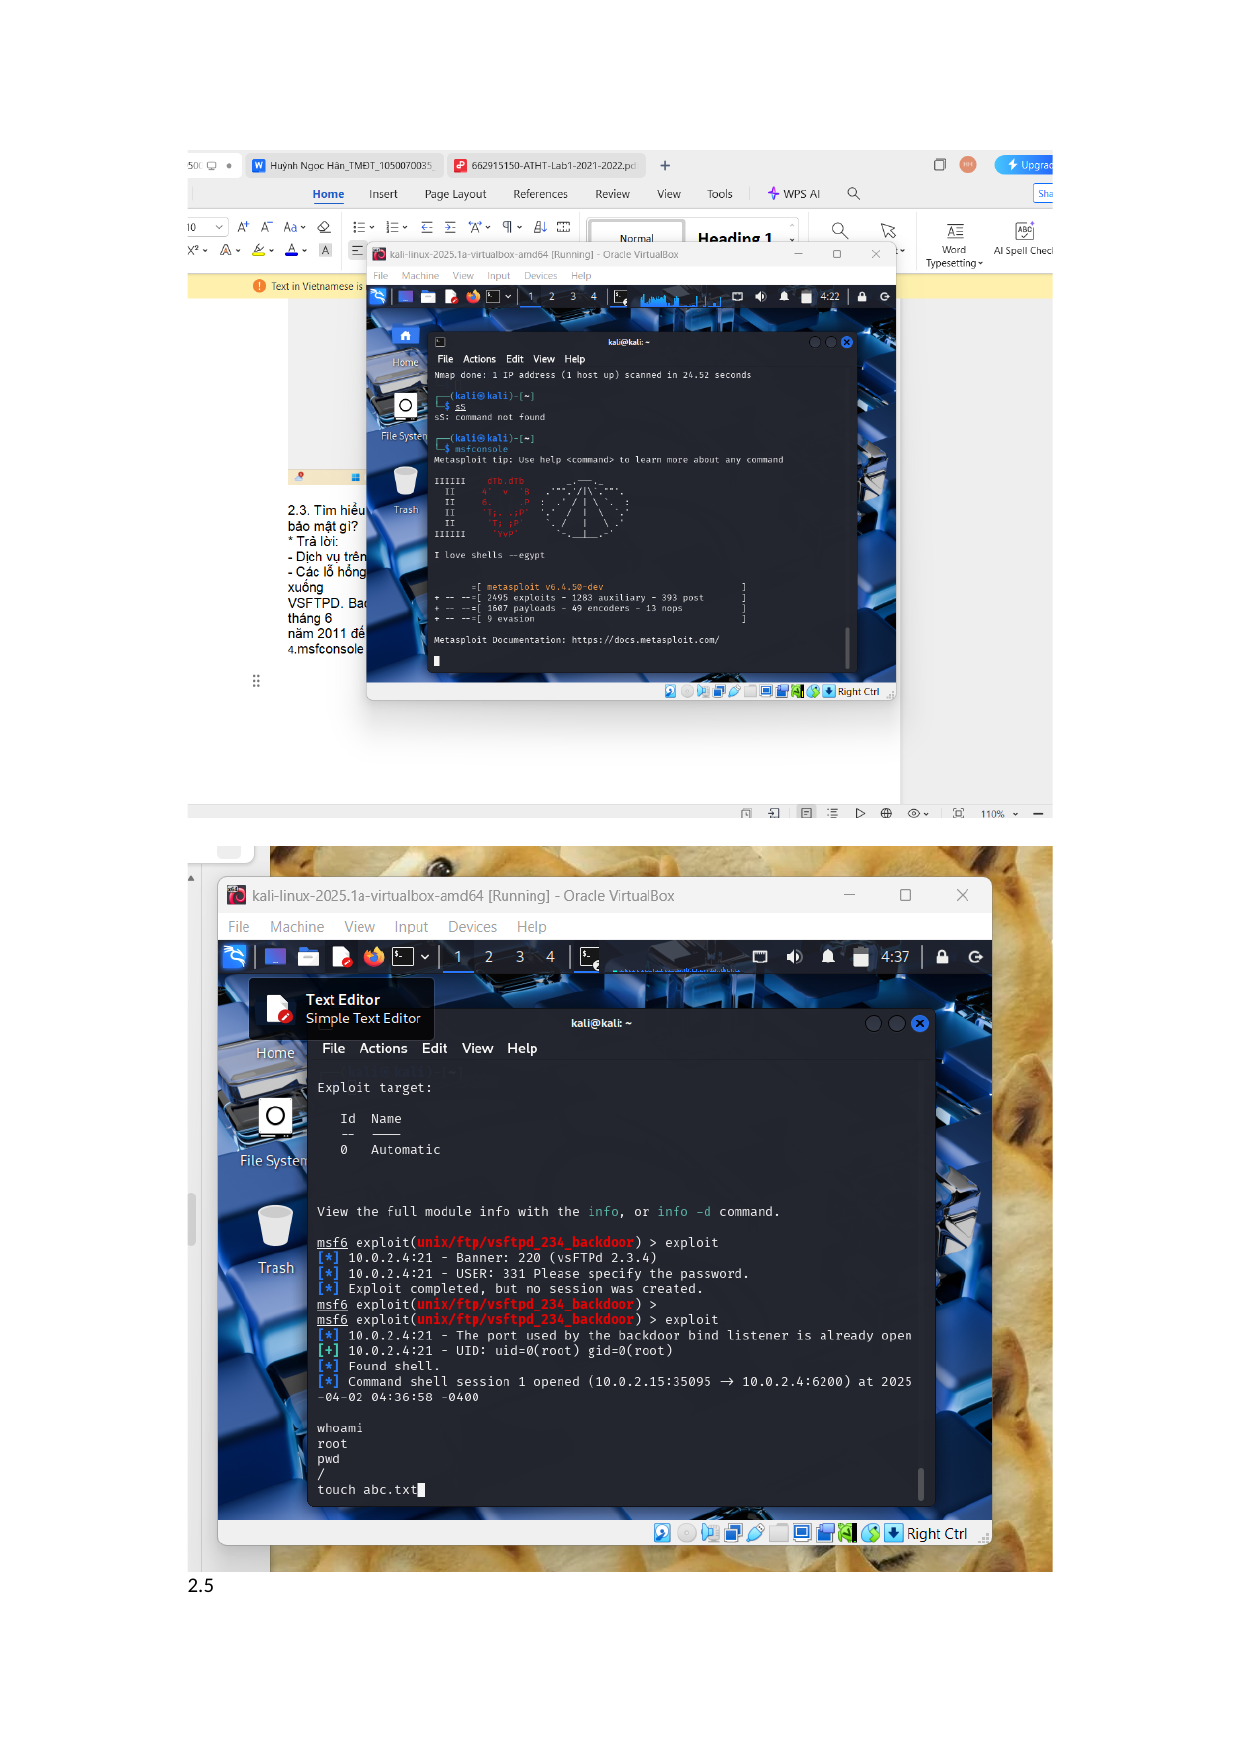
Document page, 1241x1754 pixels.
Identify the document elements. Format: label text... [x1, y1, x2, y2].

picture [187, 846, 1053, 1572]
list 2.5 [187, 1572, 1053, 1597]
picture [187, 150, 1053, 818]
